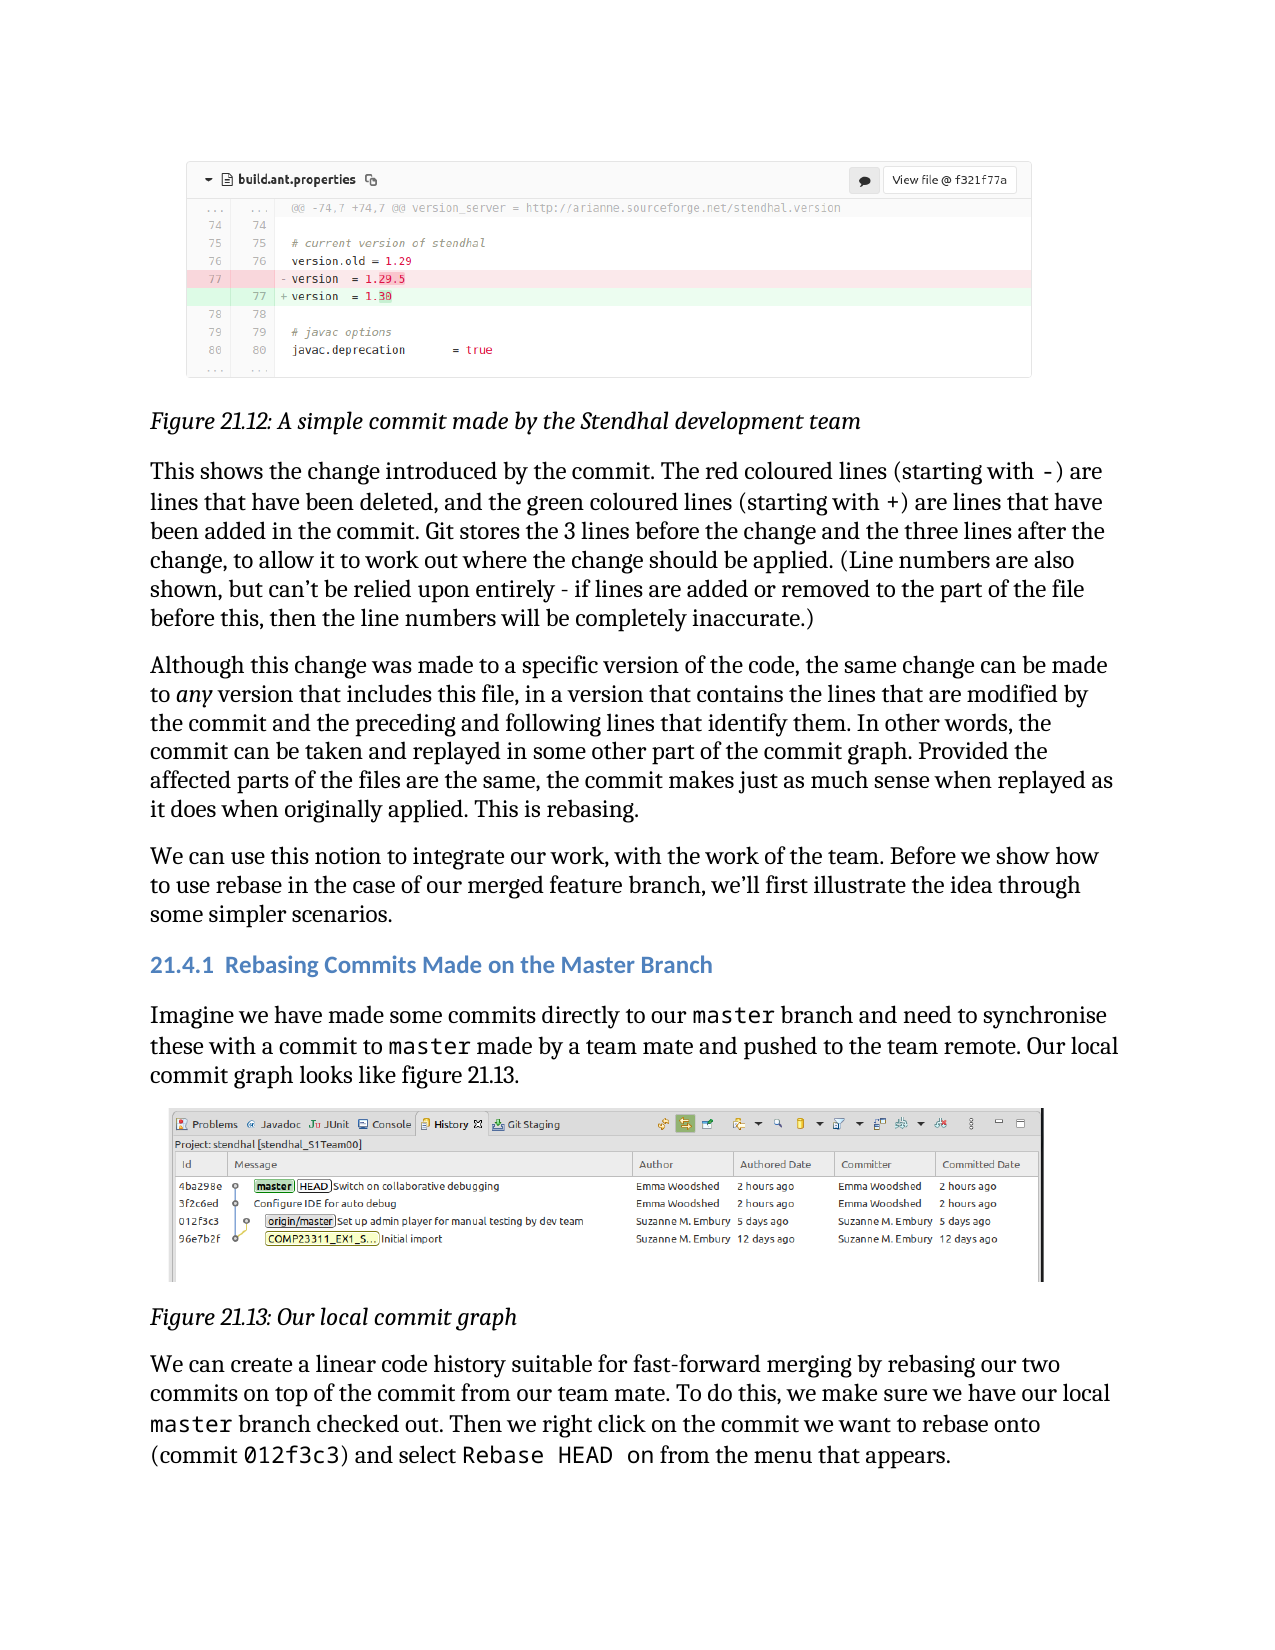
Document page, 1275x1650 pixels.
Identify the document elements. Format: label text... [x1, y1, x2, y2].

text Imagine we have made some commits directly to our master branch and need to synchronise these with a commit to master made by a team mate and pushed to the team remote. Our local commit graph looks like figure 21.13. [150, 998, 1125, 1090]
subtitle 21.4.1 Rebasing Commits Made on the Master Branch [150, 949, 1125, 980]
text Figure 21.13: Our local commit graph [150, 1303, 1125, 1332]
picture [168, 1108, 1044, 1282]
text Figure 21.12: A simple commit made by the Stendhal development team [150, 407, 1125, 436]
text Although this change was made to a specific version of the code, the same change can be made to any version that includes this file, in a version that contains the lines that are modified by the commit and the preceding and following lines that identify them. In other words, the commit can be taken and replayed in some other part of the commit graph. Provided the affected parts of the files are the same, the commit makes just as much sense when replayed as it does when originally applied. This is rebasing. [150, 651, 1125, 823]
text We can use this notion to integrate our work, with the work of the team. Before we show how to use rebase in the case of our merged feature branch, we’ll first illustrate the idea through some simpler scenarios. [150, 842, 1125, 928]
text We can create a linear code history suitable for fast-forward merging by rebasing our two commits on top of the commit from our team mate. To do this, we make sure we have our local master branch checked out. Then we right click on the commit we want to rebase onto (commit 012f3c3) and select Rebase HEAD on from the menu that appears. [150, 1350, 1125, 1470]
picture [168, 150, 1044, 387]
text This shows the change introduced by the commit. The red coloured lines (starting with -) are lines that have been deleted, and the green coloured lines (starting with +) are lines that have been added in the commit. Git stores the 3 lines before the change and the three lines after the change, to allow it to work out where the change should be applied. (Line numbers are also shown, but can’t be relied upon entirely - if lines are added or removed to the part of the file before this, then the line numbers will be completely inaccurate.) [150, 455, 1125, 632]
